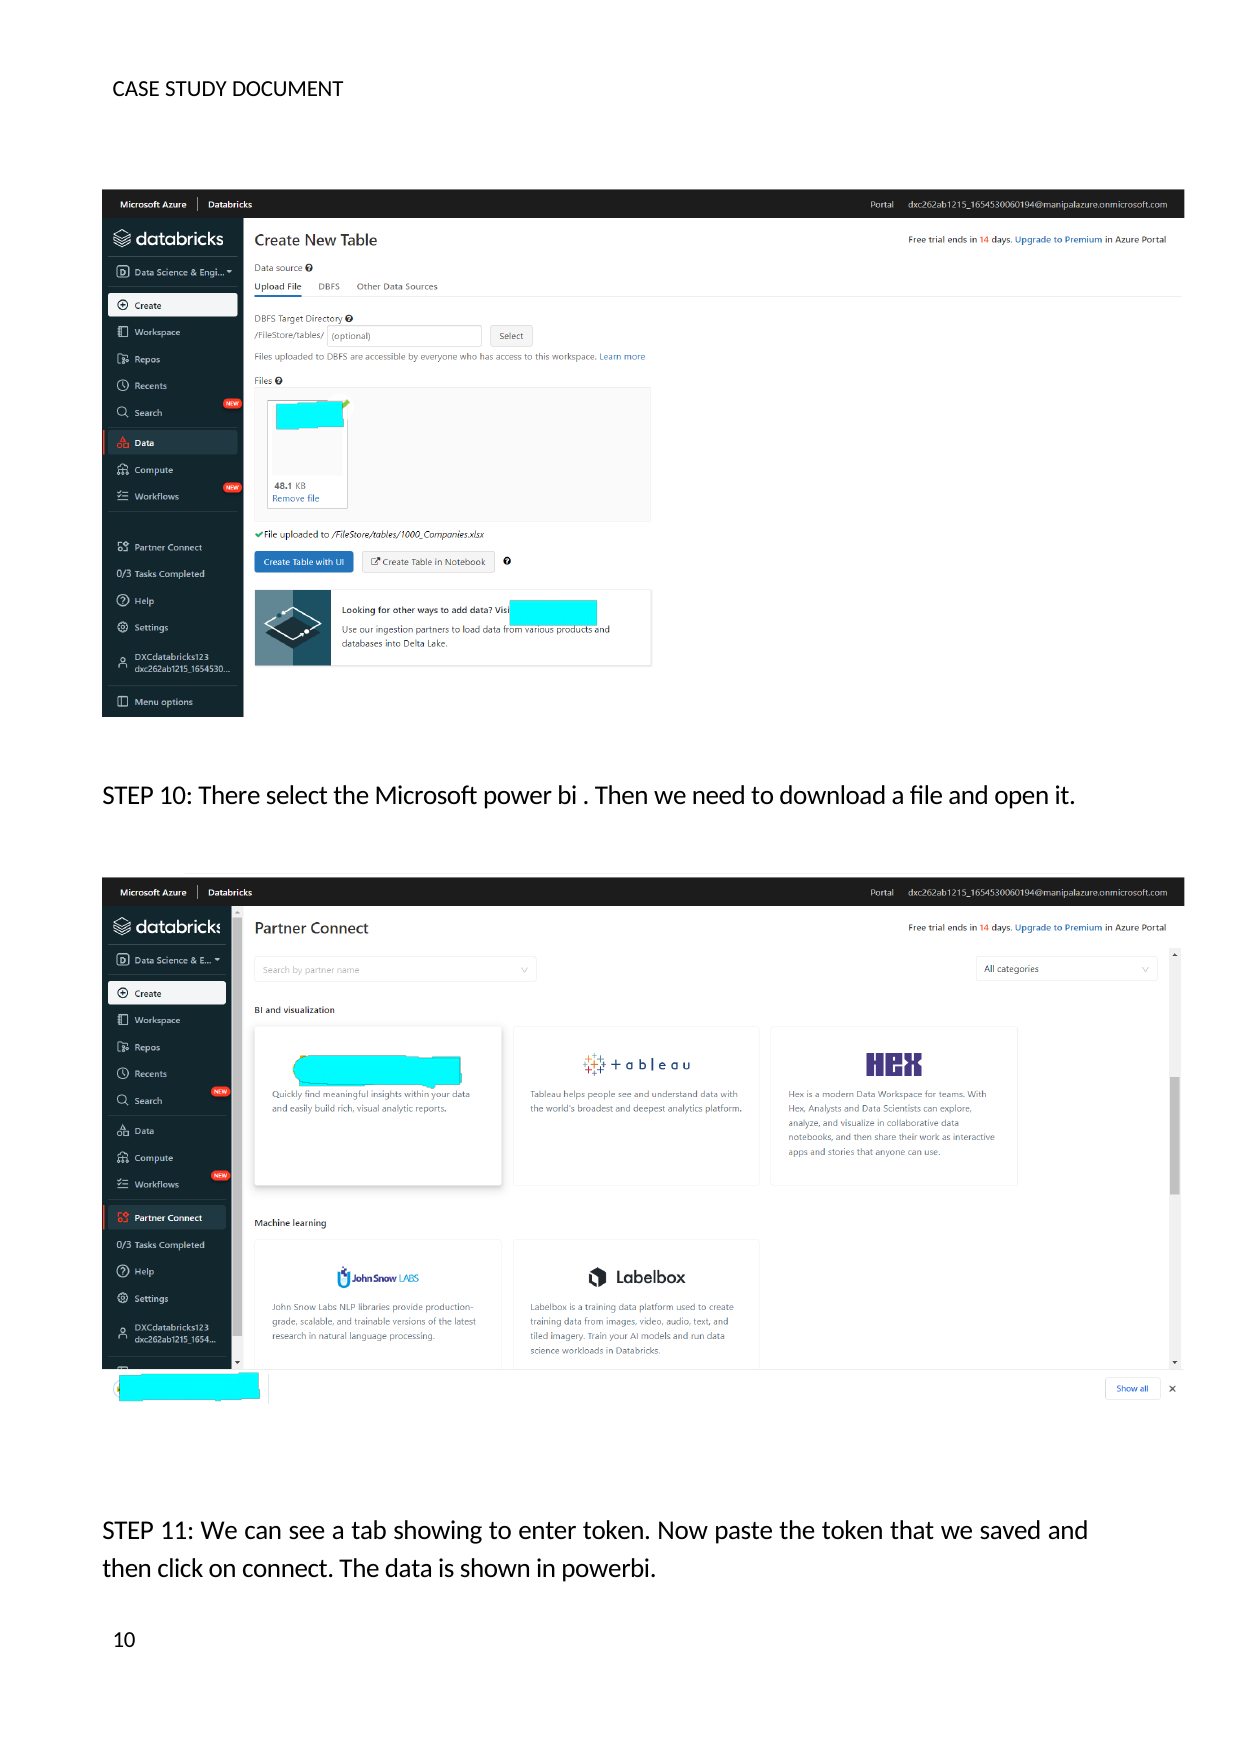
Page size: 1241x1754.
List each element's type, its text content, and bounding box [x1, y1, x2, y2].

text STEP 11: We can see a tab showing to enter token. Now paste the token that we saved and then click on connect. The data is shown in powerbi. [102, 1513, 1089, 1584]
text STEP 10: There select the Microsoft power bi . Then we need to download a file and open it. [102, 778, 1089, 811]
picture [102, 873, 1185, 1407]
picture [102, 187, 1185, 717]
